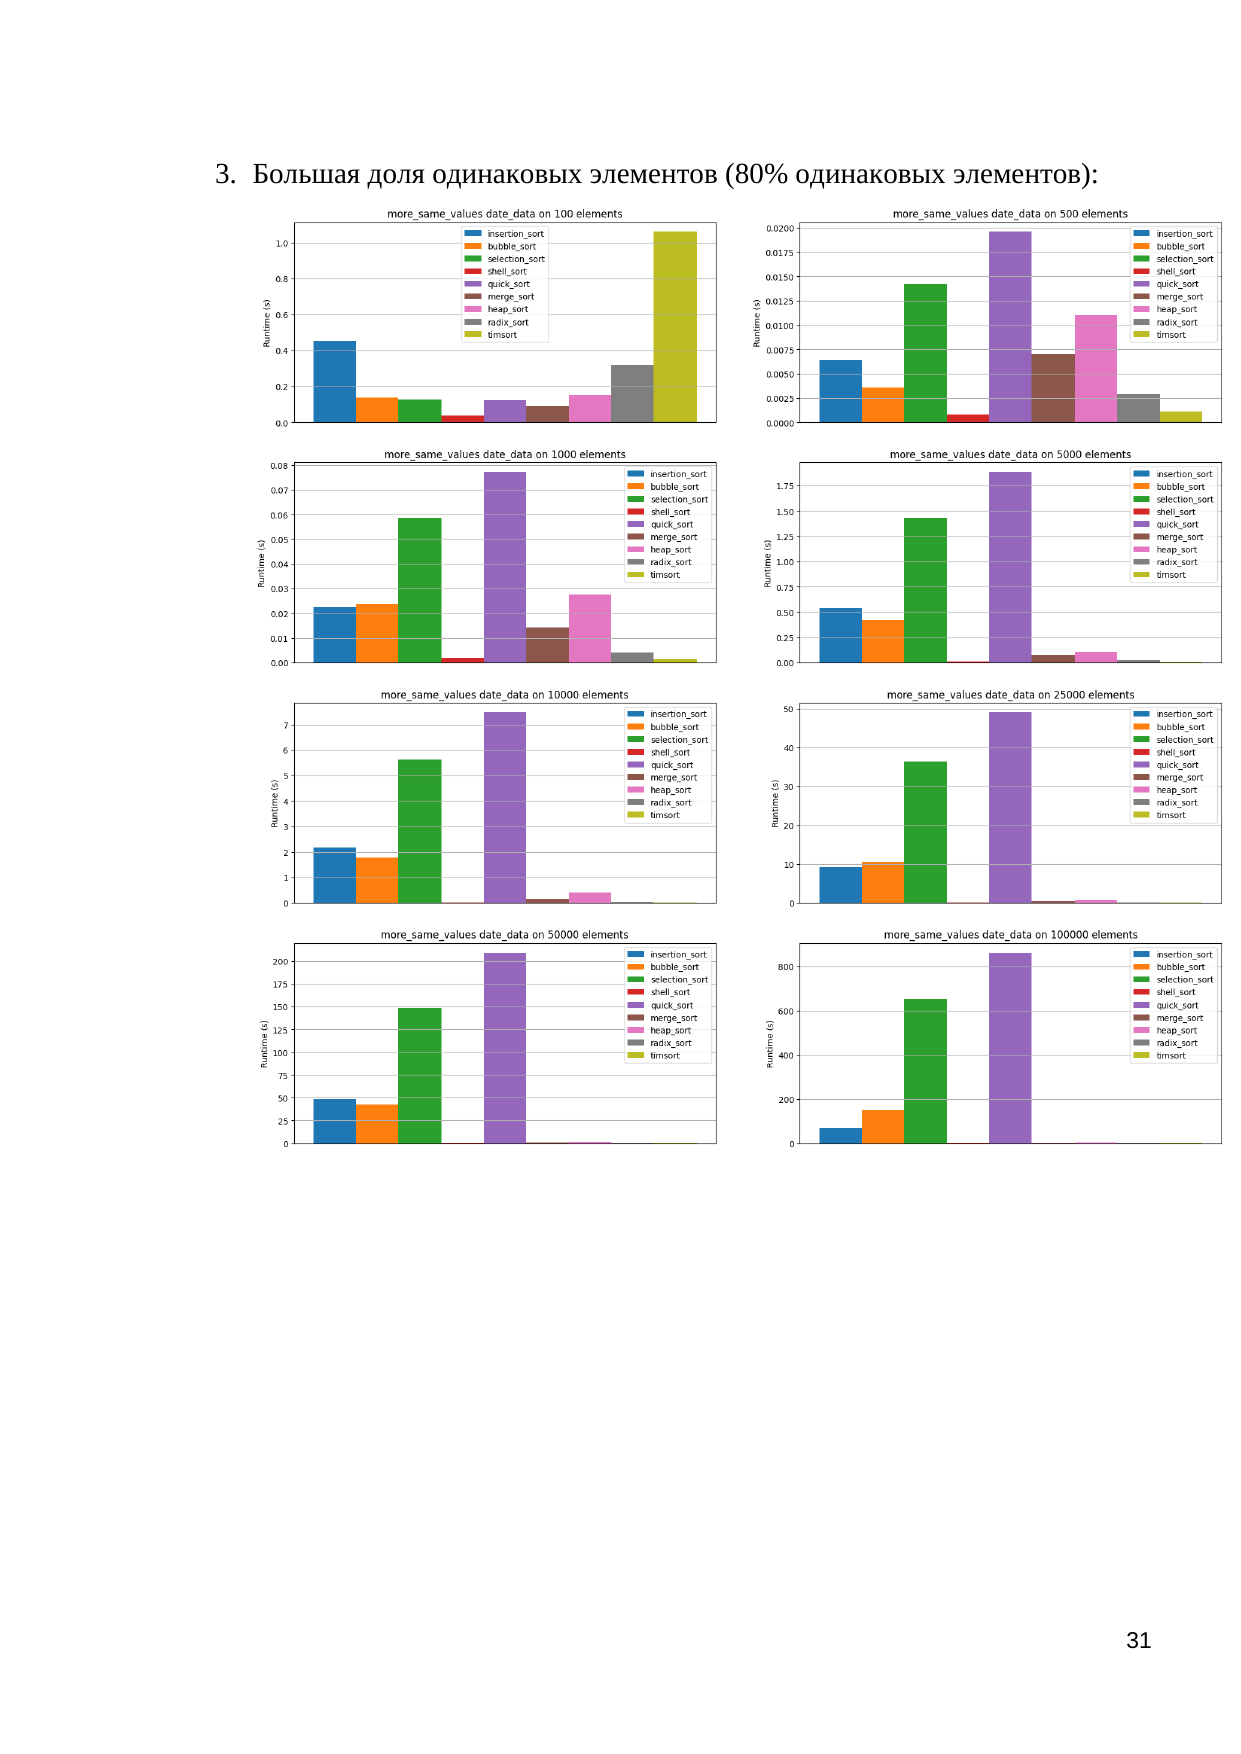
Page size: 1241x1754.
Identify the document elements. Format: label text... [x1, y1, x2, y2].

picture [252, 203, 1227, 1154]
